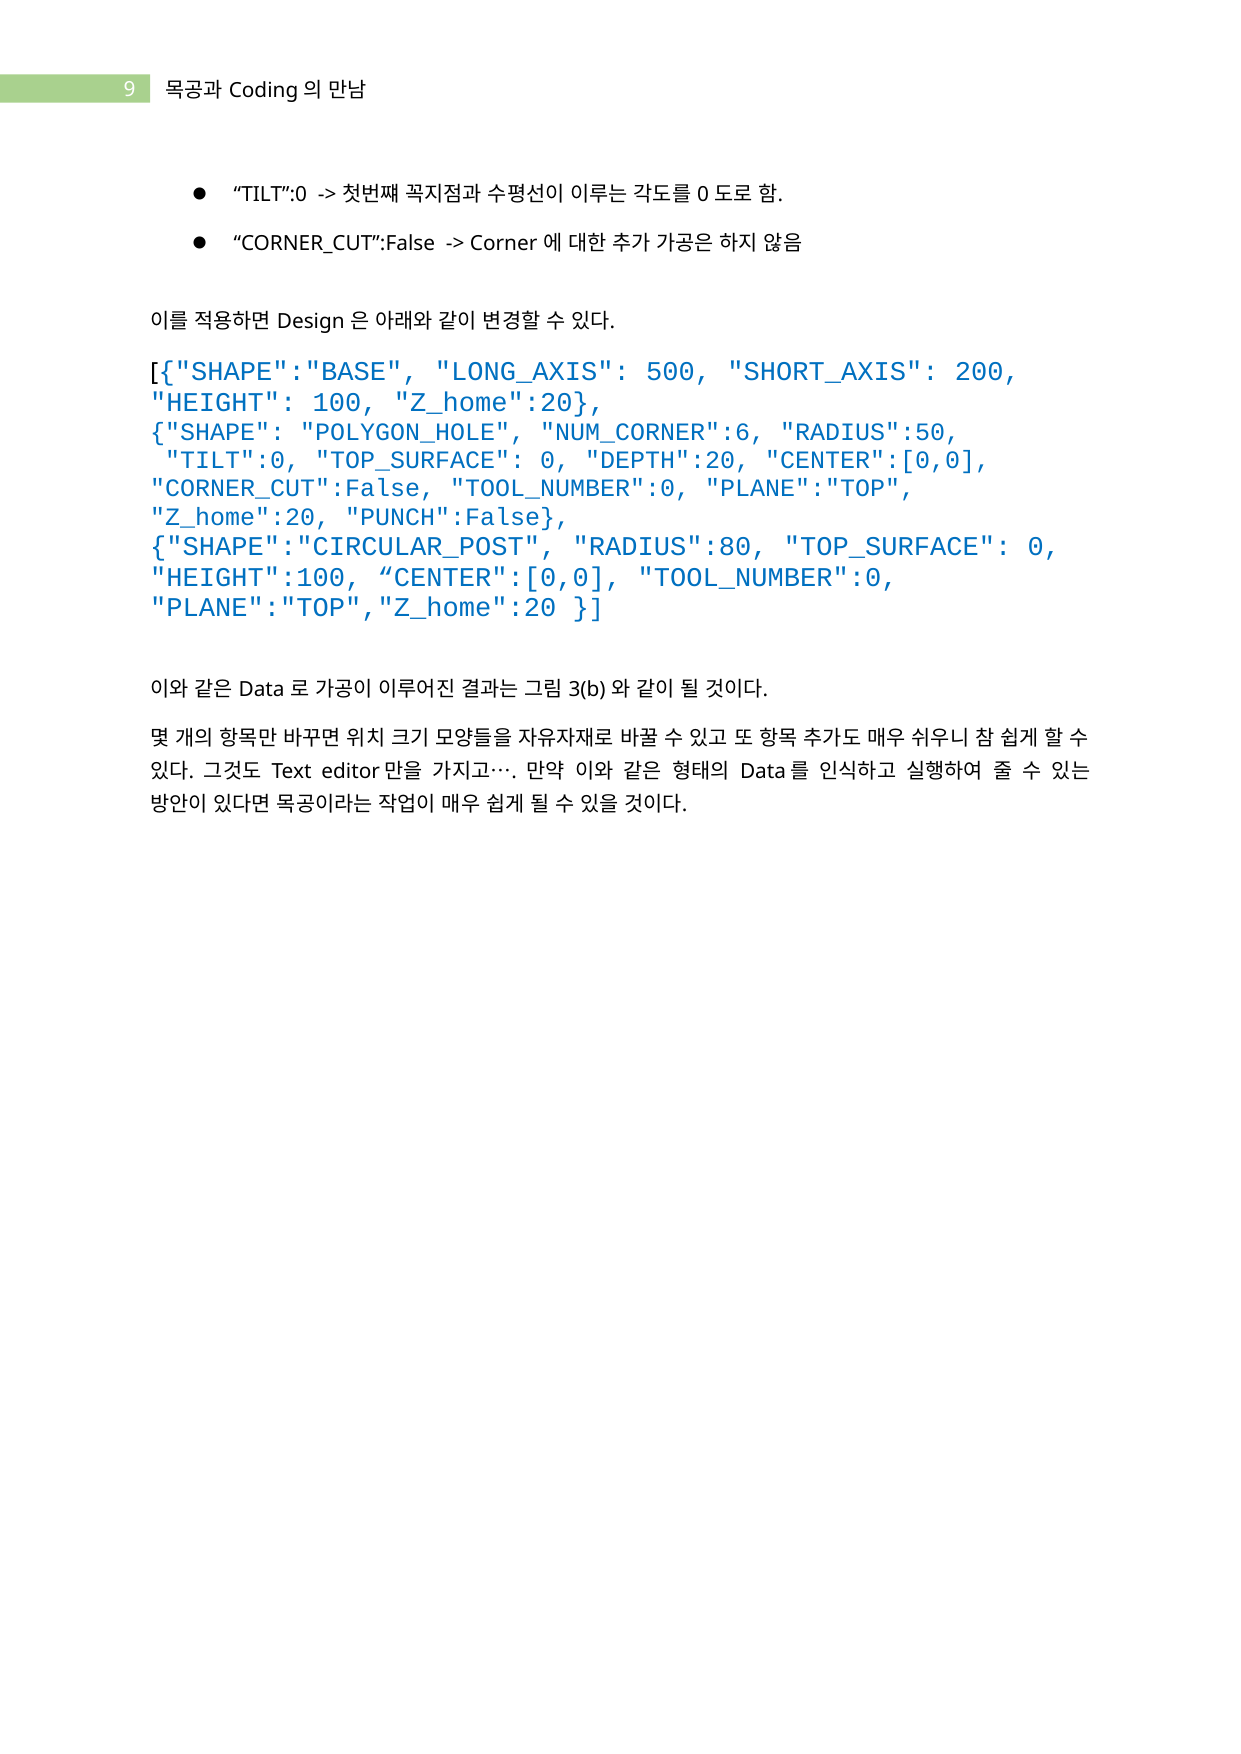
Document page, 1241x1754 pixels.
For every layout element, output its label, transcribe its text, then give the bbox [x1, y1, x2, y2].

text 이를 적용하면 Design 은 아래와 같이 변경할 수 있다. [150, 304, 1090, 334]
list “TILT”:0 -> 첫번쨰 꼭지점과 수평선이 이루는 각도를 0 도로 함. [192, 177, 1090, 207]
text 몇 개의 항목만 바꾸면 위치 크기 모양들을 자유자재로 바꿀 수 있고 또 항목 추가도 매우 쉬우니 참 쉽게 할 수 있다. 그것도 Text editor만을 가지고…. 만약 이와 같은 형태의 Data를 인식하고 실행하여 줄 수 있는 방안이 있다면 목공이라는 작업이 매우 쉽게 될 수 있을 것이다. [150, 721, 1090, 817]
text {"SHAPE": "POLYGON_HOLE", "NUM_CORNER":6, "RADIUS":50, "TILT":0, "TOP_SURFACE": 0, "DEPTH":20, "CENTER":[0,0], "CORNER_CUT":False, "TOOL_NUMBER":0, "PLANE":"TOP", "Z_home":20, "PUNCH":False}, [150, 419, 1090, 533]
text {"SHAPE":"CIRCULAR_POST", "RADIUS":80, "TOP_SURFACE": 0, "HEIGHT":100, “CENTER":[0,0], "TOOL_NUMBER":0, "PLANE":"TOP","Z_home":20 }] [150, 533, 1090, 625]
text 이와 같은 Data 로 가공이 이루어진 결과는 그림 3(b) 와 같이 될 것이다. [150, 672, 1090, 702]
list “CORNER_CUT”:False -> Corner 에 대한 추가 가공은 하지 않음 [192, 227, 1090, 257]
text [{"SHAPE":"BASE", "LONG_AXIS": 500, "SHORT_AXIS": 200, "HEIGHT": 100, "Z_home":20}, [150, 354, 1090, 419]
